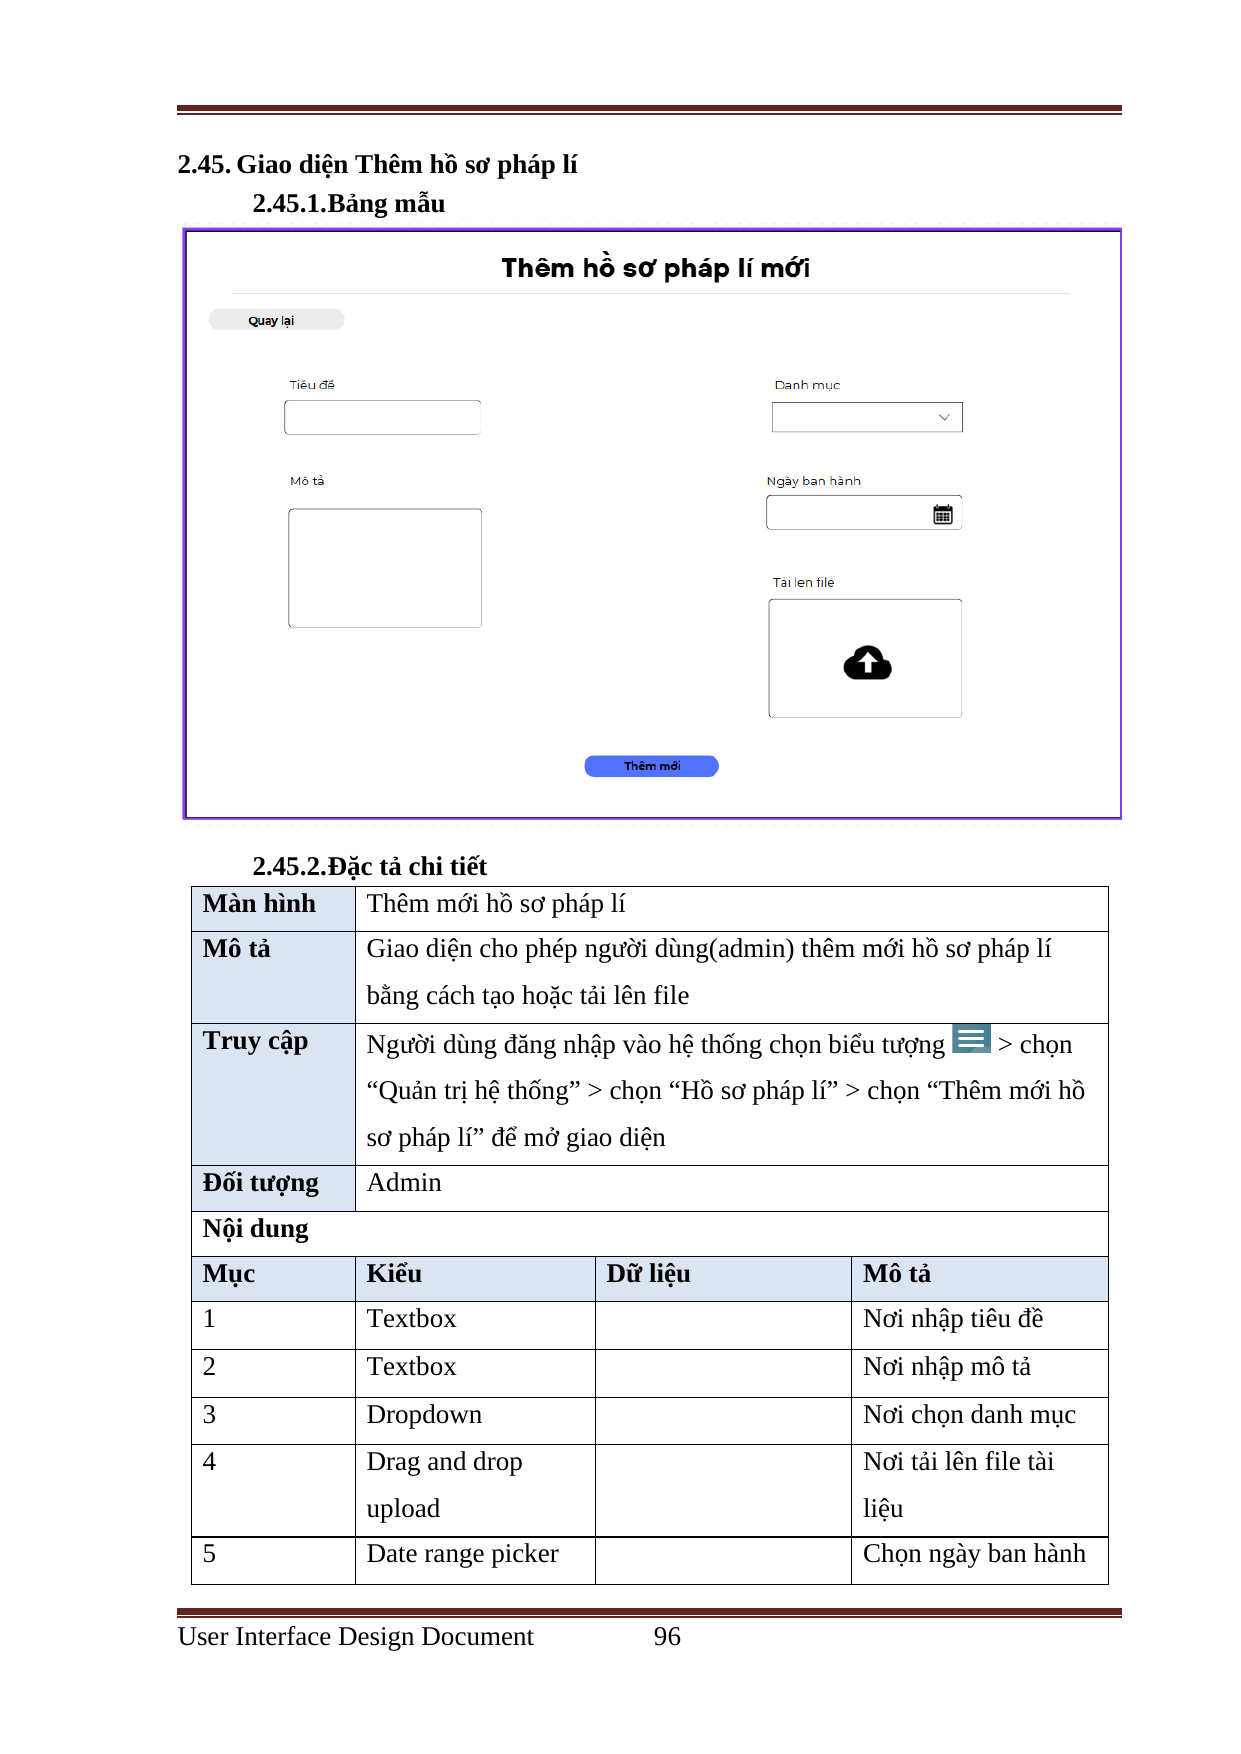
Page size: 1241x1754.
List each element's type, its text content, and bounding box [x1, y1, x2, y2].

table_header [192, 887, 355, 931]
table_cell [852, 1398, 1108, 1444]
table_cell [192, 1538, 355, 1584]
subtitle Giao diện Thêm hồ sơ pháp lí [177, 148, 1122, 179]
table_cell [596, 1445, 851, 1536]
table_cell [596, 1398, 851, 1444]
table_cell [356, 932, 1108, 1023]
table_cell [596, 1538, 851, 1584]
subtitle Đặc tả chi tiết [252, 850, 1122, 881]
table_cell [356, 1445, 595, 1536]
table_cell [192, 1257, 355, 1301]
picture [952, 1024, 991, 1053]
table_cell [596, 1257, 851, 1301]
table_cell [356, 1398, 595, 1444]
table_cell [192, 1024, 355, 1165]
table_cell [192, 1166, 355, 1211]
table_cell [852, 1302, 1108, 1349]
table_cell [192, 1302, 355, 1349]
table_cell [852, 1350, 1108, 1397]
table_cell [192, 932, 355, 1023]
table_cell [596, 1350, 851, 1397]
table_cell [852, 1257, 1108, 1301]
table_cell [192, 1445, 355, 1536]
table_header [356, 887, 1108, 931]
subtitle Bảng mẫu [252, 188, 1122, 219]
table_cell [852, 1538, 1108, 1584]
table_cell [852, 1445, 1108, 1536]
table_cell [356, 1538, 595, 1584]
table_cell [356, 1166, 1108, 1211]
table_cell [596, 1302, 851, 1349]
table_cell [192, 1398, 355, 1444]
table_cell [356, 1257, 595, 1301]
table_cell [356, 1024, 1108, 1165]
picture [177, 223, 1123, 826]
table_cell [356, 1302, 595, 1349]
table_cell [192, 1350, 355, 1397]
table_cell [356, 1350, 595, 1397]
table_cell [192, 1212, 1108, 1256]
